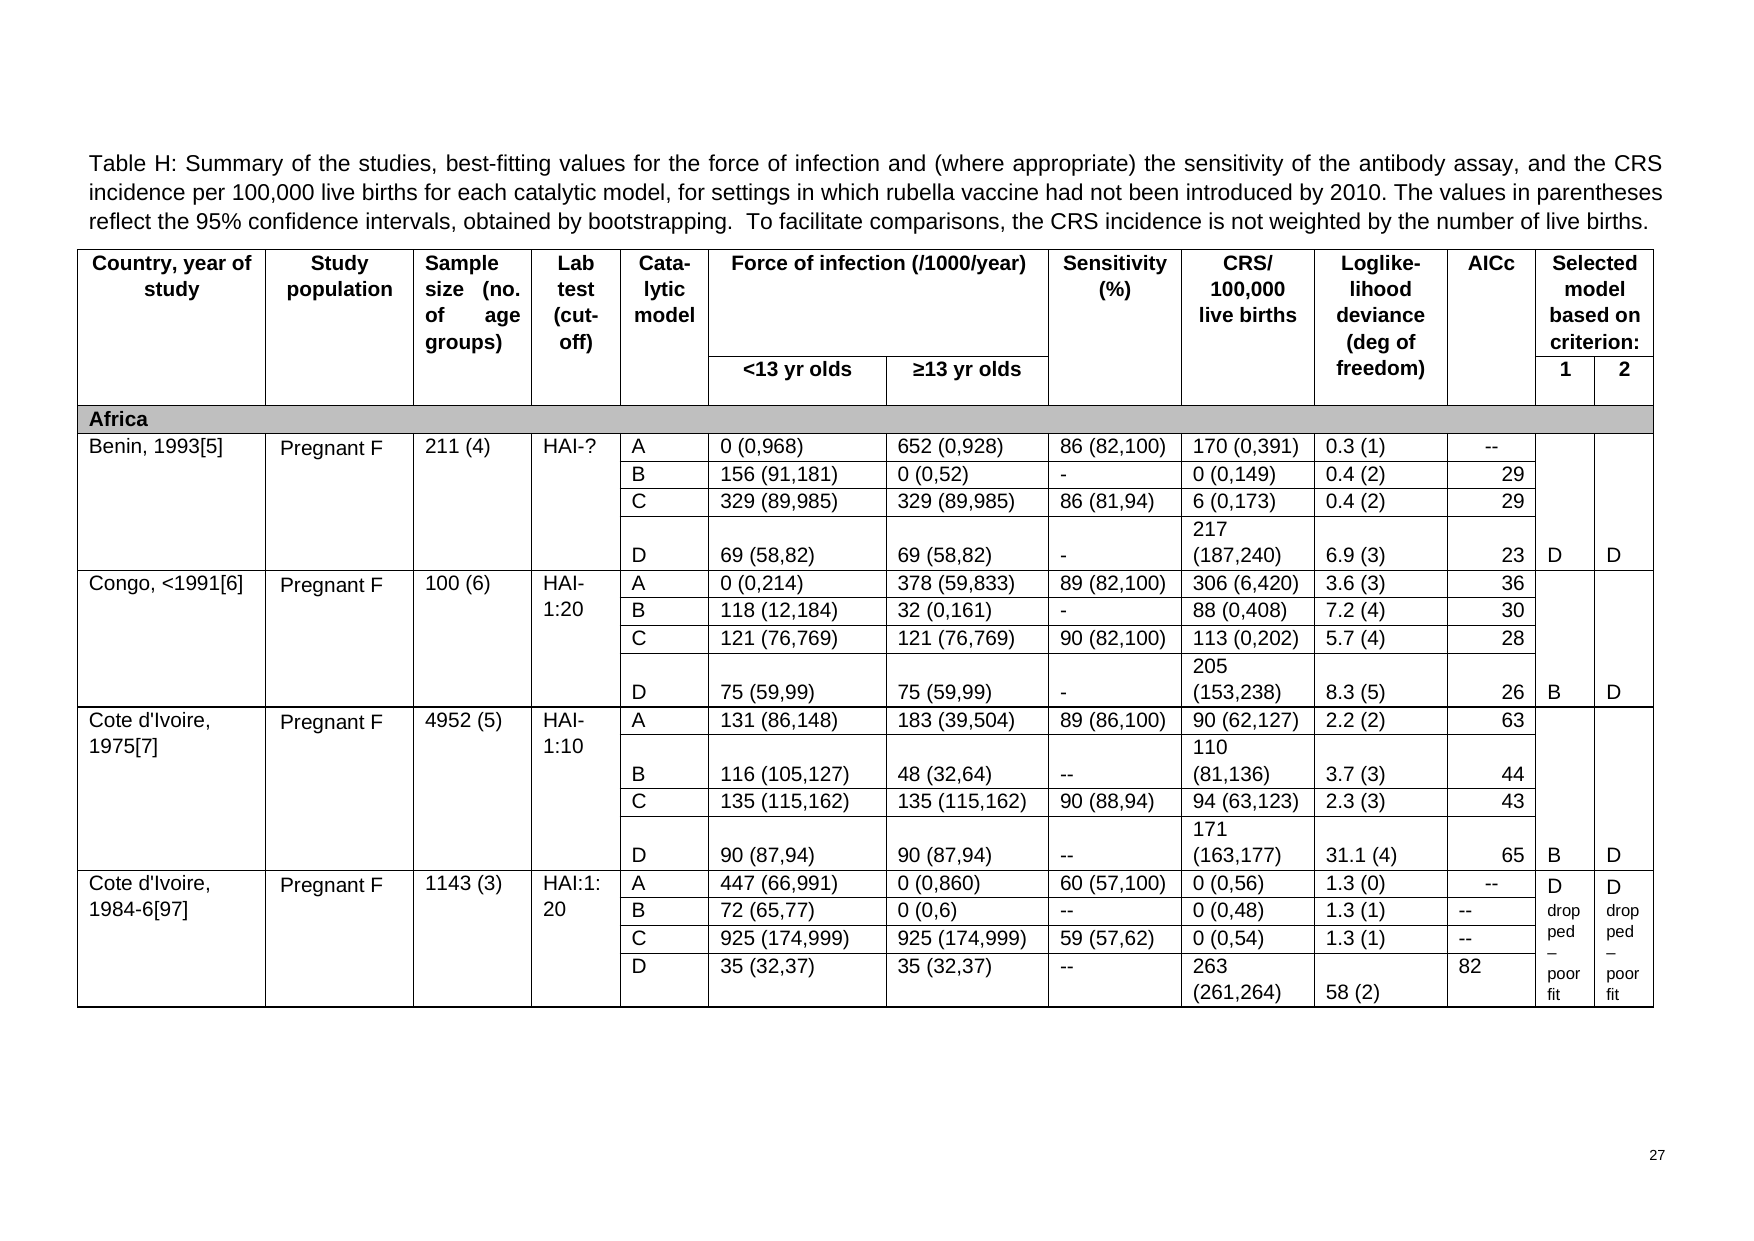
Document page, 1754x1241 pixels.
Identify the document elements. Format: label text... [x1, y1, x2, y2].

table_cell 0 (0,56) [1182, 871, 1314, 897]
table_cell 0.4 (2) [1315, 489, 1447, 516]
table_cell 28 [1448, 626, 1535, 652]
table_cell 0 (0,48) [1182, 898, 1314, 925]
table_cell 925 (174,999) [709, 926, 886, 952]
table_cell 925 (174,999) [887, 926, 1048, 952]
table_cell 170 (0,391) [1182, 434, 1314, 461]
table_cell 72 (65,77) [709, 898, 886, 925]
table_cell Congo, <1991[6] [78, 571, 265, 706]
table_cell 31.1 (4) [1315, 817, 1447, 869]
table_cell D [621, 517, 708, 570]
table_header AICc [1448, 250, 1535, 405]
table_cell 26 [1448, 654, 1535, 706]
table_cell 86 (82,100) [1049, 434, 1181, 461]
table_cell D [621, 817, 708, 869]
table_cell - [1049, 654, 1181, 706]
table_cell A [621, 708, 708, 734]
table_cell 90 (87,94) [709, 817, 886, 869]
table_cell Pregnant F [266, 871, 413, 1006]
table_cell ≥13 yr olds [887, 357, 1048, 405]
table_cell 306 (6,420) [1182, 571, 1314, 597]
table_cell 1.3 (1) [1315, 926, 1447, 952]
table_cell D [1595, 708, 1653, 869]
table_cell -- [1448, 871, 1535, 897]
table_cell 8.3 (5) [1315, 654, 1447, 706]
table_cell 32 (0,161) [887, 598, 1048, 625]
table_cell C [621, 489, 708, 516]
table_cell C [621, 926, 708, 952]
table_cell B [621, 462, 708, 488]
table_cell Africa [78, 406, 1653, 433]
table_cell 36 [1448, 571, 1535, 597]
table_cell 48 (32,64) [887, 735, 1048, 788]
table_cell HAI-? [532, 434, 620, 570]
table_cell 0 (0,52) [887, 462, 1048, 488]
table_cell -- [1049, 817, 1181, 869]
table_cell 6.9 (3) [1315, 517, 1447, 570]
table_cell -- [1049, 898, 1181, 925]
table_header Study population [266, 250, 413, 405]
table_cell 1.3 (0) [1315, 871, 1447, 897]
table_cell 205 (153,238) [1182, 654, 1314, 706]
table_cell 4952 (5) [414, 708, 531, 869]
table_cell 35 (32,37) [887, 954, 1048, 1006]
table_cell 82 [1448, 954, 1535, 1006]
table_cell 0 (0,6) [887, 898, 1048, 925]
table_cell 0 (0,149) [1182, 462, 1314, 488]
table_cell 2 [1595, 357, 1653, 405]
table_cell - [1049, 598, 1181, 625]
table_cell B [621, 898, 708, 925]
table_cell 118 (12,184) [709, 598, 886, 625]
table_cell 58 (2) [1315, 954, 1447, 1006]
table_cell A [621, 434, 708, 461]
table_cell -- [1448, 434, 1535, 461]
table_cell 88 (0,408) [1182, 598, 1314, 625]
table_header Force of infection (/1000/year) [709, 250, 1048, 356]
table_cell B [621, 735, 708, 788]
table_cell 263 (261,264) [1182, 954, 1314, 1006]
table_header Loglike-lihood deviance (deg of freedom) [1315, 250, 1447, 405]
table_cell 89 (82,100) [1049, 571, 1181, 597]
table_cell D [621, 954, 708, 1006]
table_cell 63 [1448, 708, 1535, 734]
table_cell 89 (86,100) [1049, 708, 1181, 734]
table_cell 5.7 (4) [1315, 626, 1447, 652]
table_cell 113 (0,202) [1182, 626, 1314, 652]
table_cell 110 (81,136) [1182, 735, 1314, 788]
table_cell 90 (82,100) [1049, 626, 1181, 652]
table_cell 75 (59,99) [887, 654, 1048, 706]
table_cell 90 (88,94) [1049, 789, 1181, 816]
table_cell 23 [1448, 517, 1535, 570]
table_cell -- [1049, 735, 1181, 788]
table_cell HAI:1:20 [532, 871, 620, 1006]
table_header Selected model based on criterion: [1536, 250, 1653, 356]
table_cell 135 (115,162) [709, 789, 886, 816]
table_cell 65 [1448, 817, 1535, 869]
table_header Country, year of study [78, 250, 265, 405]
table_cell 0.4 (2) [1315, 462, 1447, 488]
table_cell 100 (6) [414, 571, 531, 706]
table_cell - [1049, 462, 1181, 488]
table_cell - [1049, 517, 1181, 570]
table_cell 1143 (3) [414, 871, 531, 1006]
table_cell 3.6 (3) [1315, 571, 1447, 597]
table_cell 3.7 (3) [1315, 735, 1447, 788]
table_cell 217 (187,240) [1182, 517, 1314, 570]
table_header Sensitivity (%) [1049, 250, 1181, 405]
table_cell 0 (0,968) [709, 434, 886, 461]
table_cell -- [1049, 954, 1181, 1006]
table_cell 75 (59,99) [709, 654, 886, 706]
table_cell Pregnant F [266, 708, 413, 869]
table_cell Benin, 1993[5] [78, 434, 265, 570]
table_cell 171 (163,177) [1182, 817, 1314, 869]
table_cell B [1536, 708, 1594, 869]
table_cell 69 (58,82) [709, 517, 886, 570]
table_cell HAI-1:10 [532, 708, 620, 869]
table_cell 183 (39,504) [887, 708, 1048, 734]
table_cell 135 (115,162) [887, 789, 1048, 816]
table_cell 652 (0,928) [887, 434, 1048, 461]
table_cell 6 (0,173) [1182, 489, 1314, 516]
table_cell Pregnant F [266, 434, 413, 570]
table_cell 29 [1448, 489, 1535, 516]
table_cell Cote d'Ivoire, 1975[7] [78, 708, 265, 869]
table_cell D [1536, 434, 1594, 570]
table_cell D [1595, 434, 1653, 570]
table_cell 2.2 (2) [1315, 708, 1447, 734]
table_cell Pregnant F [266, 571, 413, 706]
table_cell B [1536, 571, 1594, 706]
table_cell 116 (105,127) [709, 735, 886, 788]
table_cell 29 [1448, 462, 1535, 488]
table_cell 378 (59,833) [887, 571, 1048, 597]
table_cell 90 (62,127) [1182, 708, 1314, 734]
table_cell 60 (57,100) [1049, 871, 1181, 897]
table_cell 59 (57,62) [1049, 926, 1181, 952]
table_cell A [621, 871, 708, 897]
table_cell 156 (91,181) [709, 462, 886, 488]
table_cell Cote d'Ivoire, 1984-6[97] [78, 871, 265, 1006]
table_header Cata-lytic model [621, 250, 708, 405]
table_cell A [621, 571, 708, 597]
table_cell D dropped –poor fit [1536, 871, 1594, 1006]
table_cell C [621, 789, 708, 816]
table_cell 0 (0,54) [1182, 926, 1314, 952]
table_cell 447 (66,991) [709, 871, 886, 897]
table_cell 1 [1536, 357, 1594, 405]
table_header Lab test (cut-off) [532, 250, 620, 405]
table_cell 0 (0,860) [887, 871, 1048, 897]
table_cell D [1595, 571, 1653, 706]
table_cell 0.3 (1) [1315, 434, 1447, 461]
table_cell D dropped –poor fit [1595, 871, 1653, 1006]
table_cell B [621, 598, 708, 625]
table_cell 211 (4) [414, 434, 531, 570]
table_cell HAI-1:20 [532, 571, 620, 706]
table_cell 131 (86,148) [709, 708, 886, 734]
table_header CRS/ 100,000 live births [1182, 250, 1314, 405]
table_cell 7.2 (4) [1315, 598, 1447, 625]
table_cell <13 yr olds [709, 357, 886, 405]
table_cell D [621, 654, 708, 706]
table_cell 1.3 (1) [1315, 898, 1447, 925]
table_cell -- [1448, 926, 1535, 952]
table_cell 86 (81,94) [1049, 489, 1181, 516]
table_cell -- [1448, 898, 1535, 925]
table_cell 329 (89,985) [709, 489, 886, 516]
table_cell 90 (87,94) [887, 817, 1048, 869]
table_cell 0 (0,214) [709, 571, 886, 597]
table_cell 329 (89,985) [887, 489, 1048, 516]
table_cell 121 (76,769) [709, 626, 886, 652]
table_cell 35 (32,37) [709, 954, 886, 1006]
table_cell 44 [1448, 735, 1535, 788]
table_cell 30 [1448, 598, 1535, 625]
table_cell 94 (63,123) [1182, 789, 1314, 816]
table_cell 69 (58,82) [887, 517, 1048, 570]
table_header Sample size (no. of age groups) [414, 250, 531, 405]
table_cell 2.3 (3) [1315, 789, 1447, 816]
table_cell 43 [1448, 789, 1535, 816]
table_cell 121 (76,769) [887, 626, 1048, 652]
table_cell C [621, 626, 708, 652]
